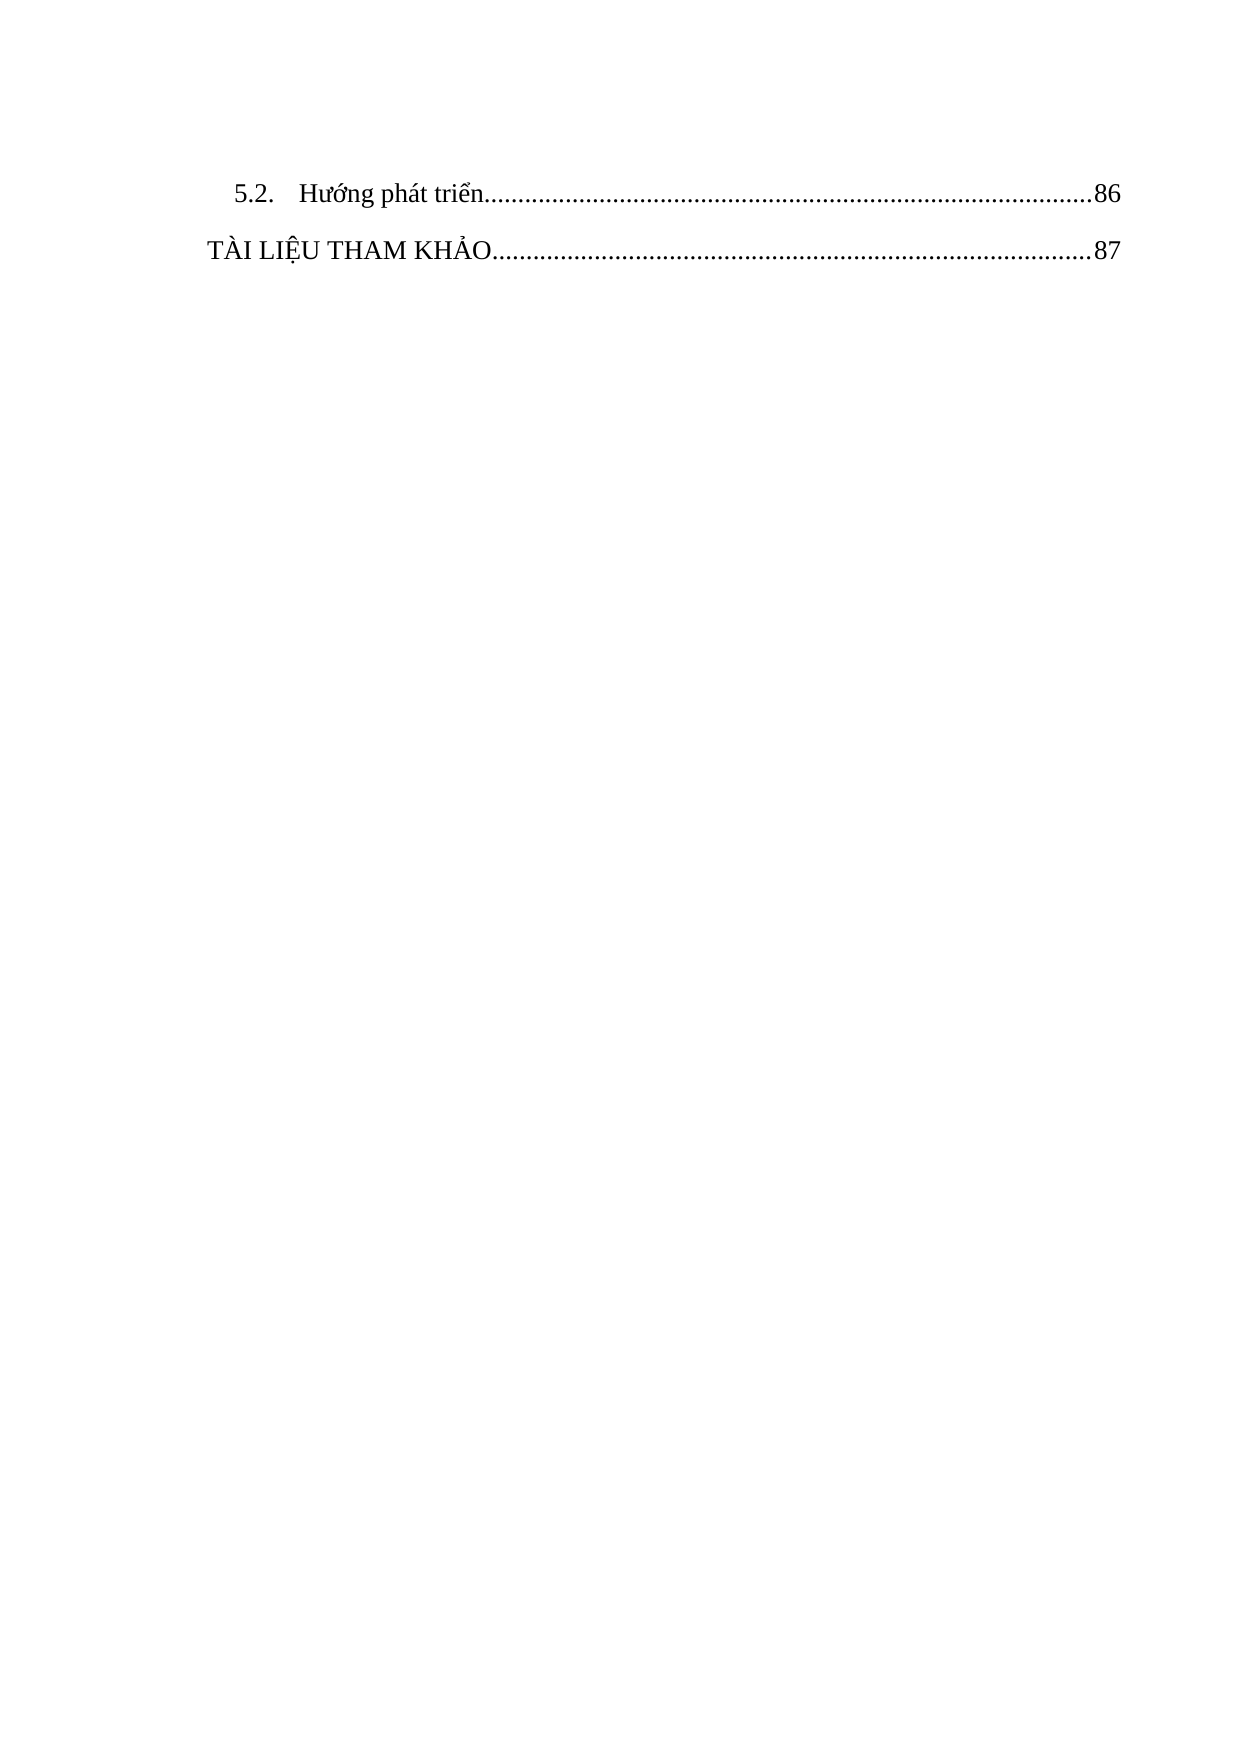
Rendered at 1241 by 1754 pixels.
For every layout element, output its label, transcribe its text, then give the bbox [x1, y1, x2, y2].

text TÀI LIỆU THAM KHẢO 87 [207, 234, 1122, 265]
text 5.2. Hướng phát triển 86 [234, 177, 1122, 208]
